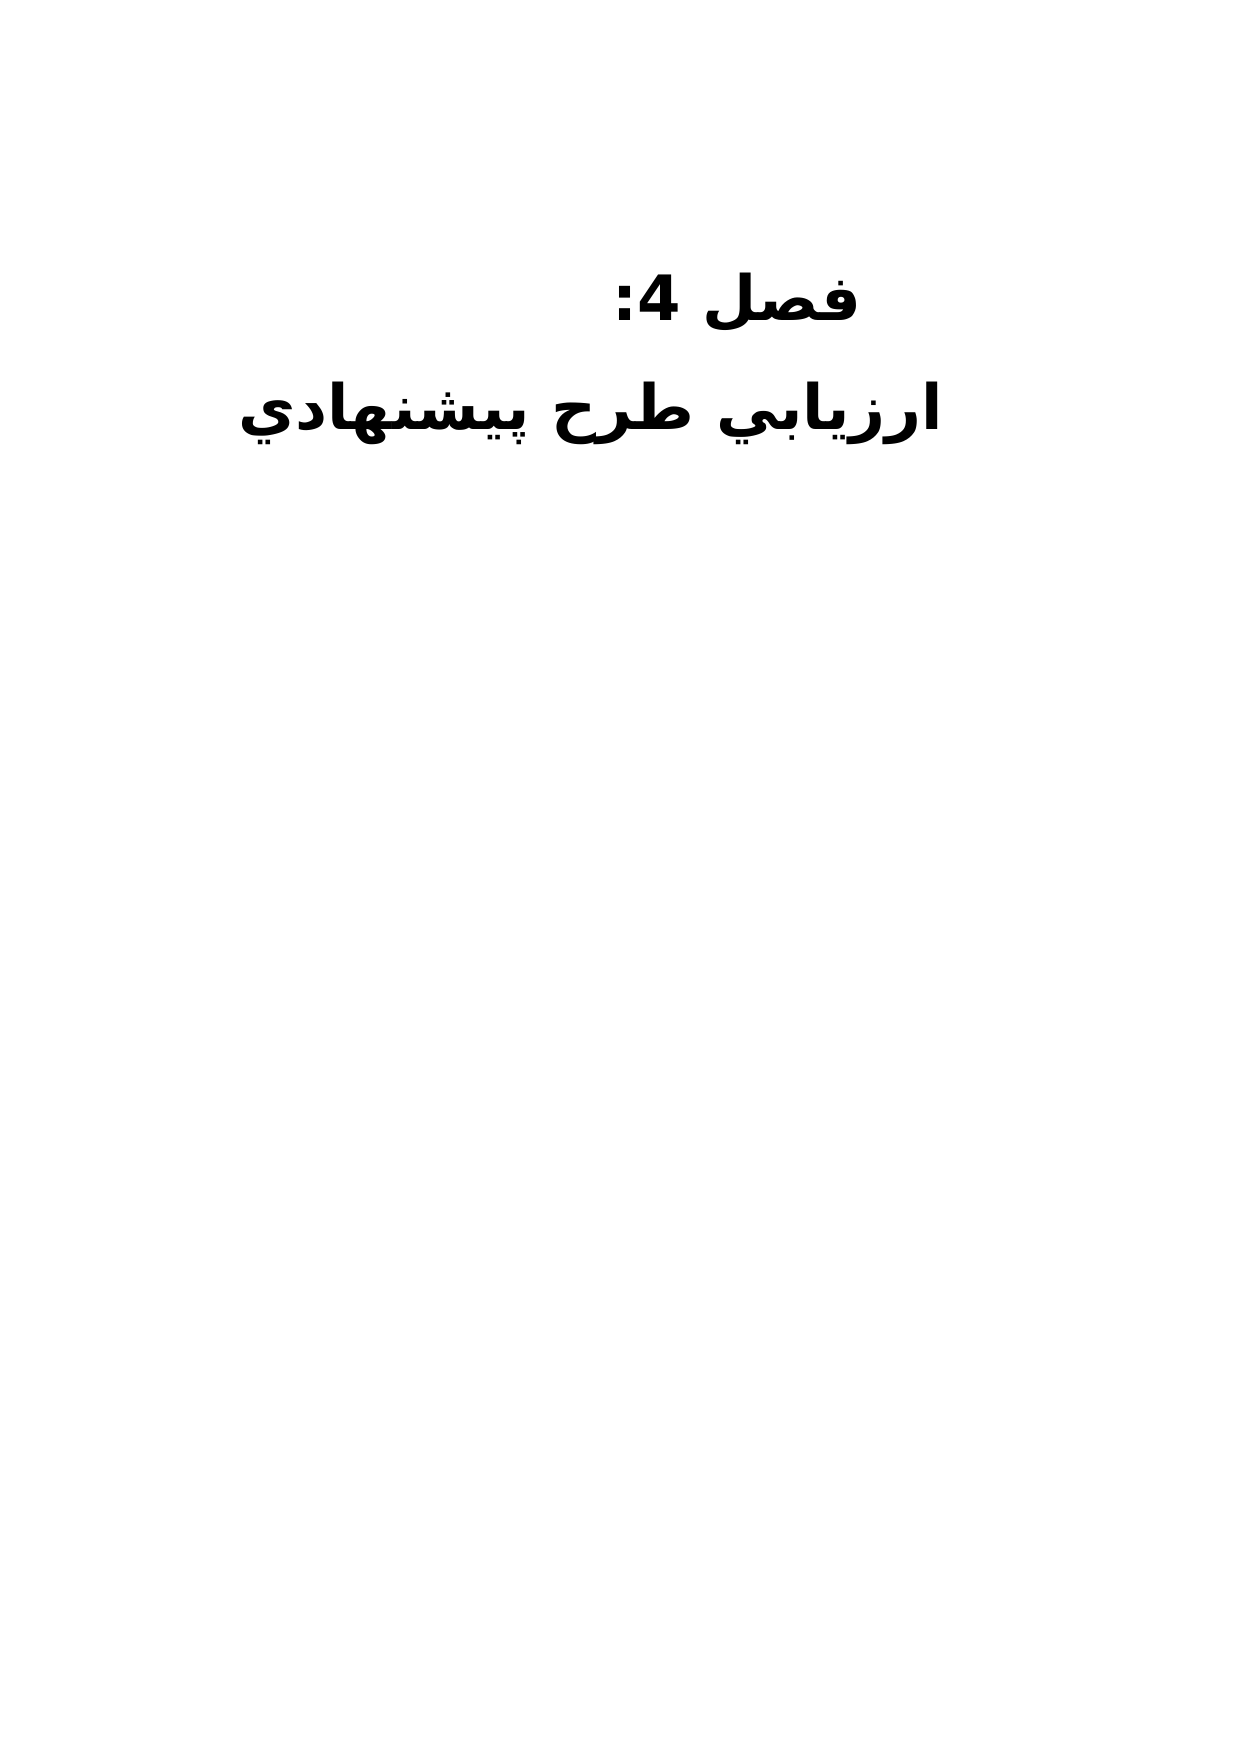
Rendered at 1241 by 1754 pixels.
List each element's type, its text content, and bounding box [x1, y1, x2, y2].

text ارزيابي طرح پيشنهادي [118, 262, 1063, 444]
